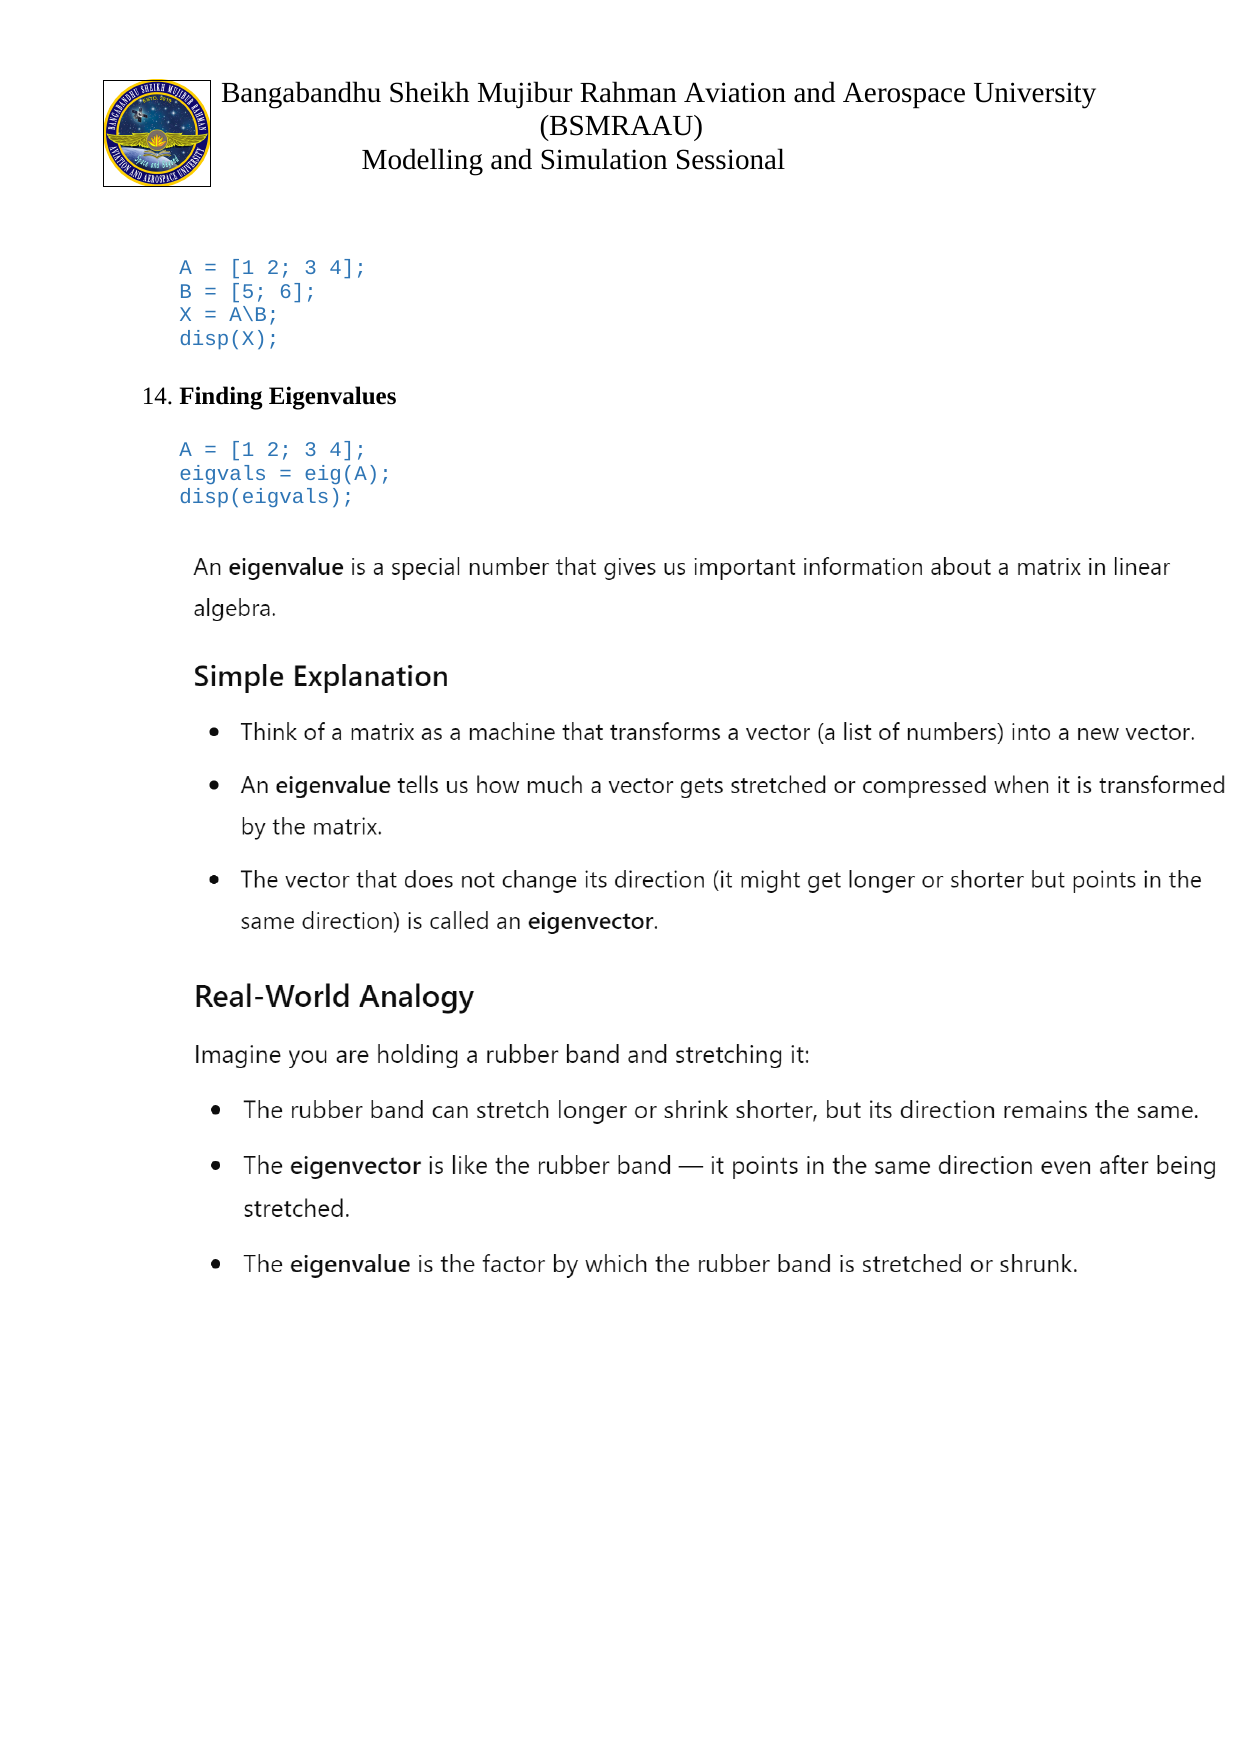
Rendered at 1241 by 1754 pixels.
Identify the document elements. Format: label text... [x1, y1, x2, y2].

picture [104, 81, 210, 186]
text X = A\B; [179, 304, 1138, 328]
list Finding Eigenvalues [142, 381, 1138, 410]
text eigvals = eig(A); [179, 462, 1138, 486]
text A = [1 2; 3 4]; [179, 439, 1138, 462]
text disp(X); [179, 328, 1138, 352]
text B = [5; 6]; [179, 281, 1138, 304]
text A = [1 2; 3 4]; [179, 257, 1138, 281]
picture [179, 533, 1241, 1312]
text disp(eigvals); [179, 486, 1138, 510]
